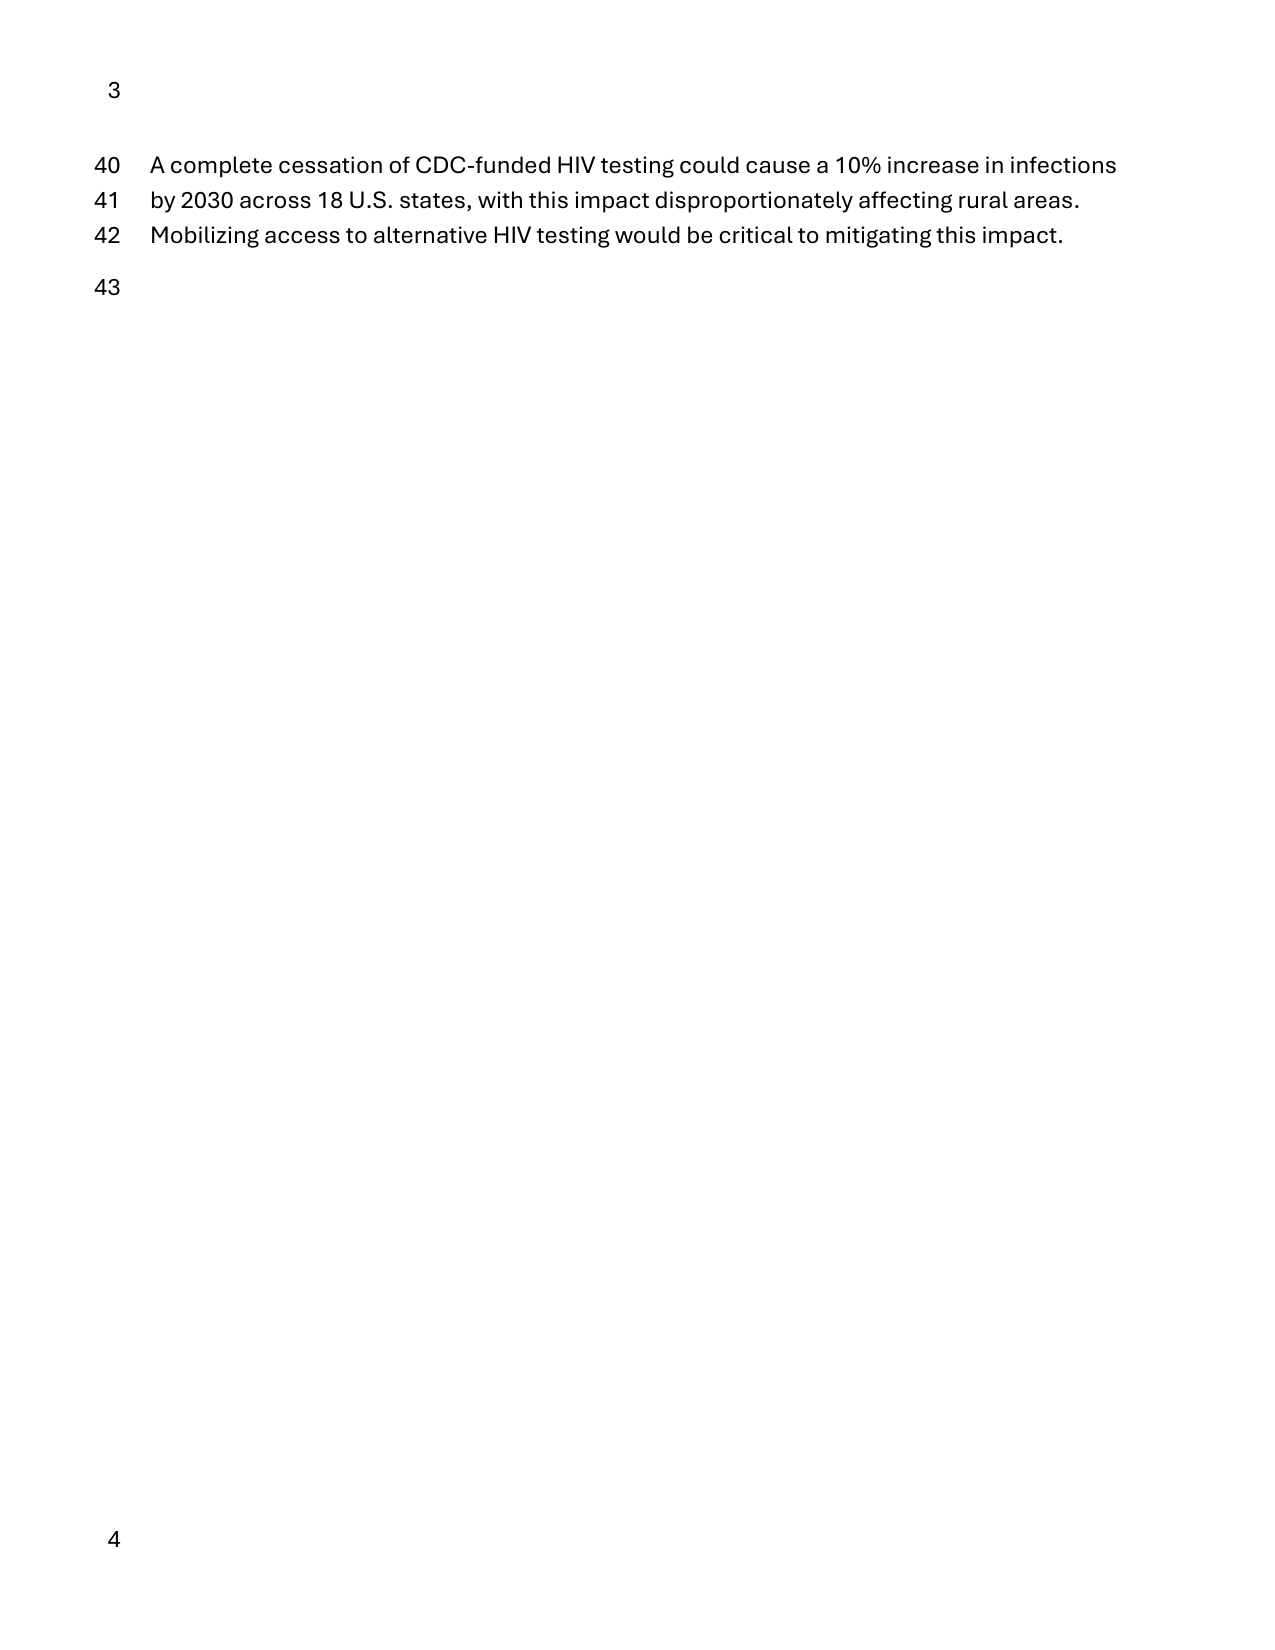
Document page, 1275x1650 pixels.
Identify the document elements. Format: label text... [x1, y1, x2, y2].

text A complete cessation of CDC-funded HIV testing could cause a 10% increase in infections by 2030 across 18 U.S. states, with this impact disproportionately affecting rural areas. Mobilizing access to alternative HIV testing would be critical to mitigating this impact. [150, 150, 1125, 251]
